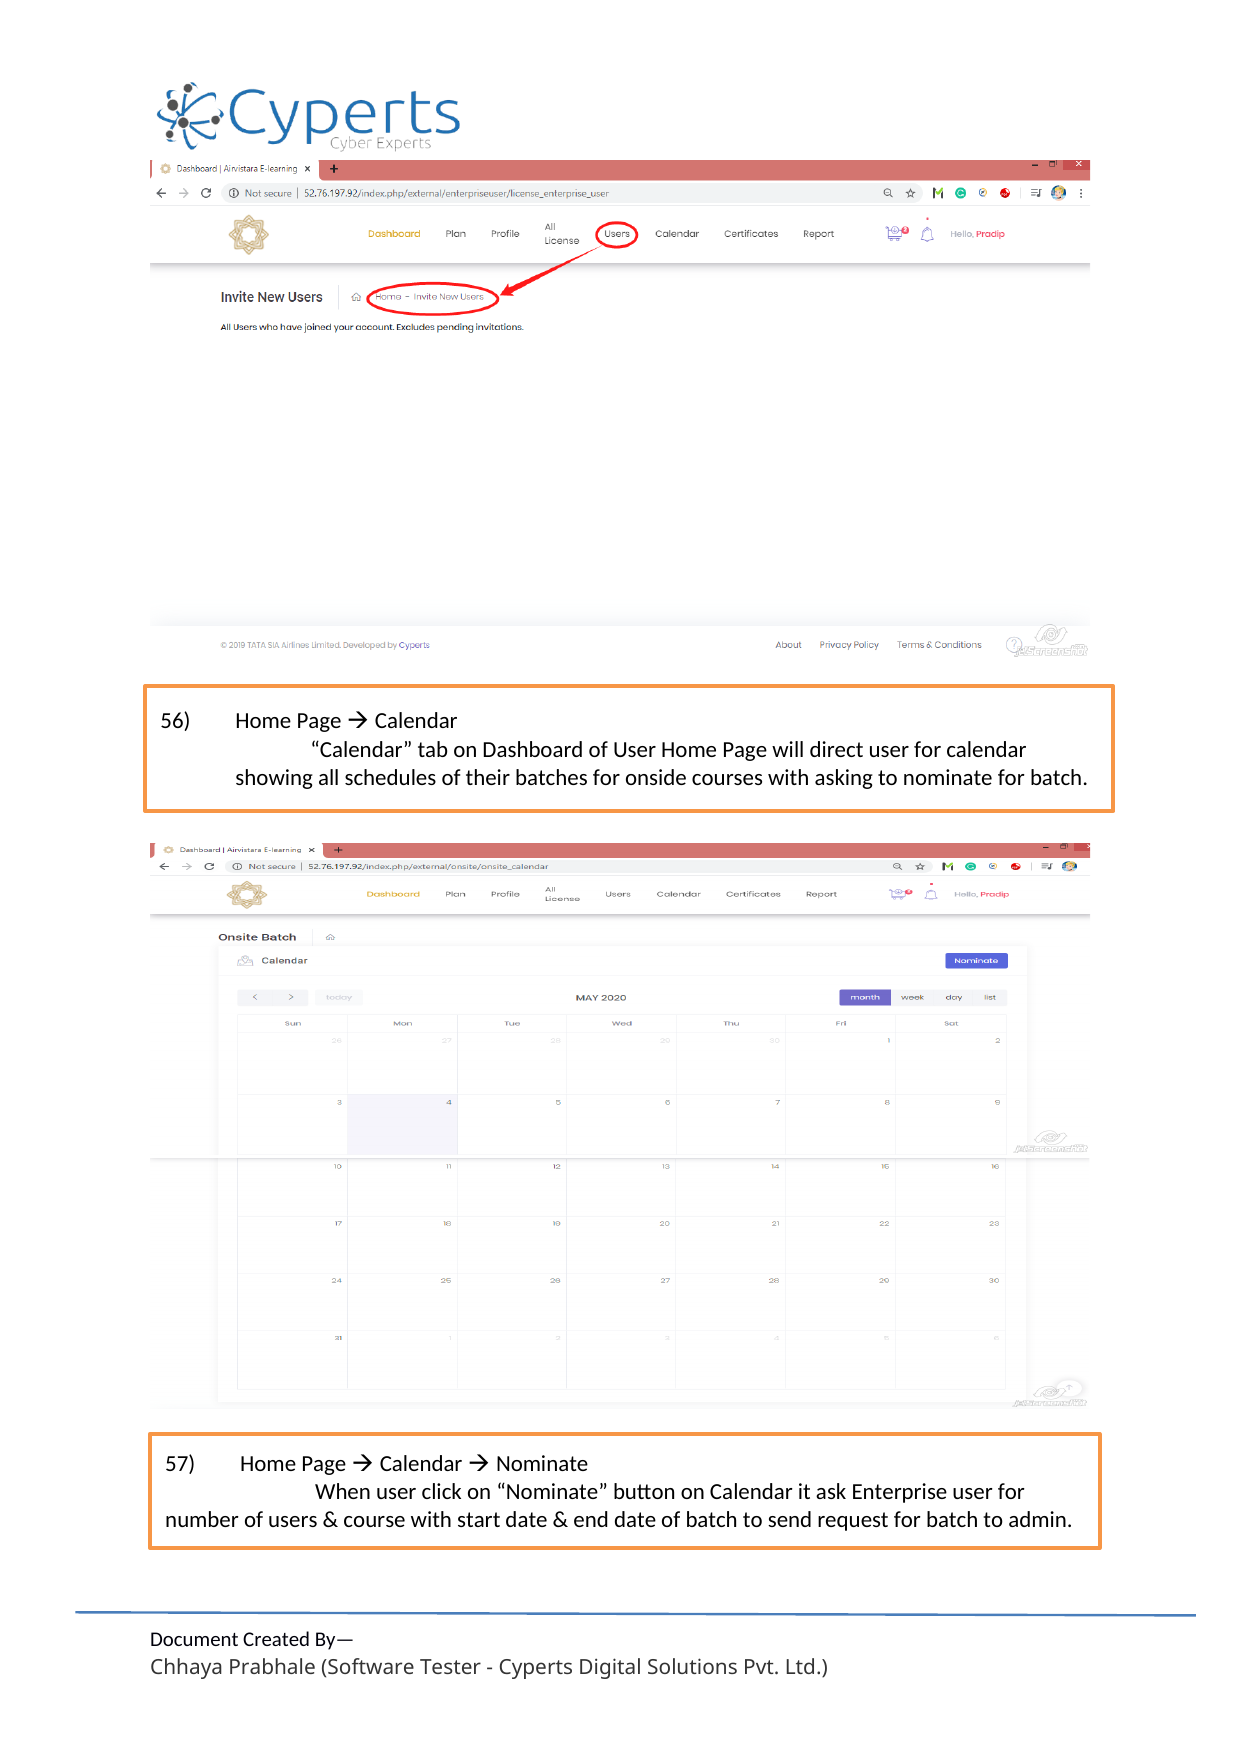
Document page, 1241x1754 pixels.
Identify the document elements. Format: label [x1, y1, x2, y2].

picture [150, 1158, 1090, 1409]
picture [150, 843, 1091, 1155]
picture [150, 73, 1091, 660]
